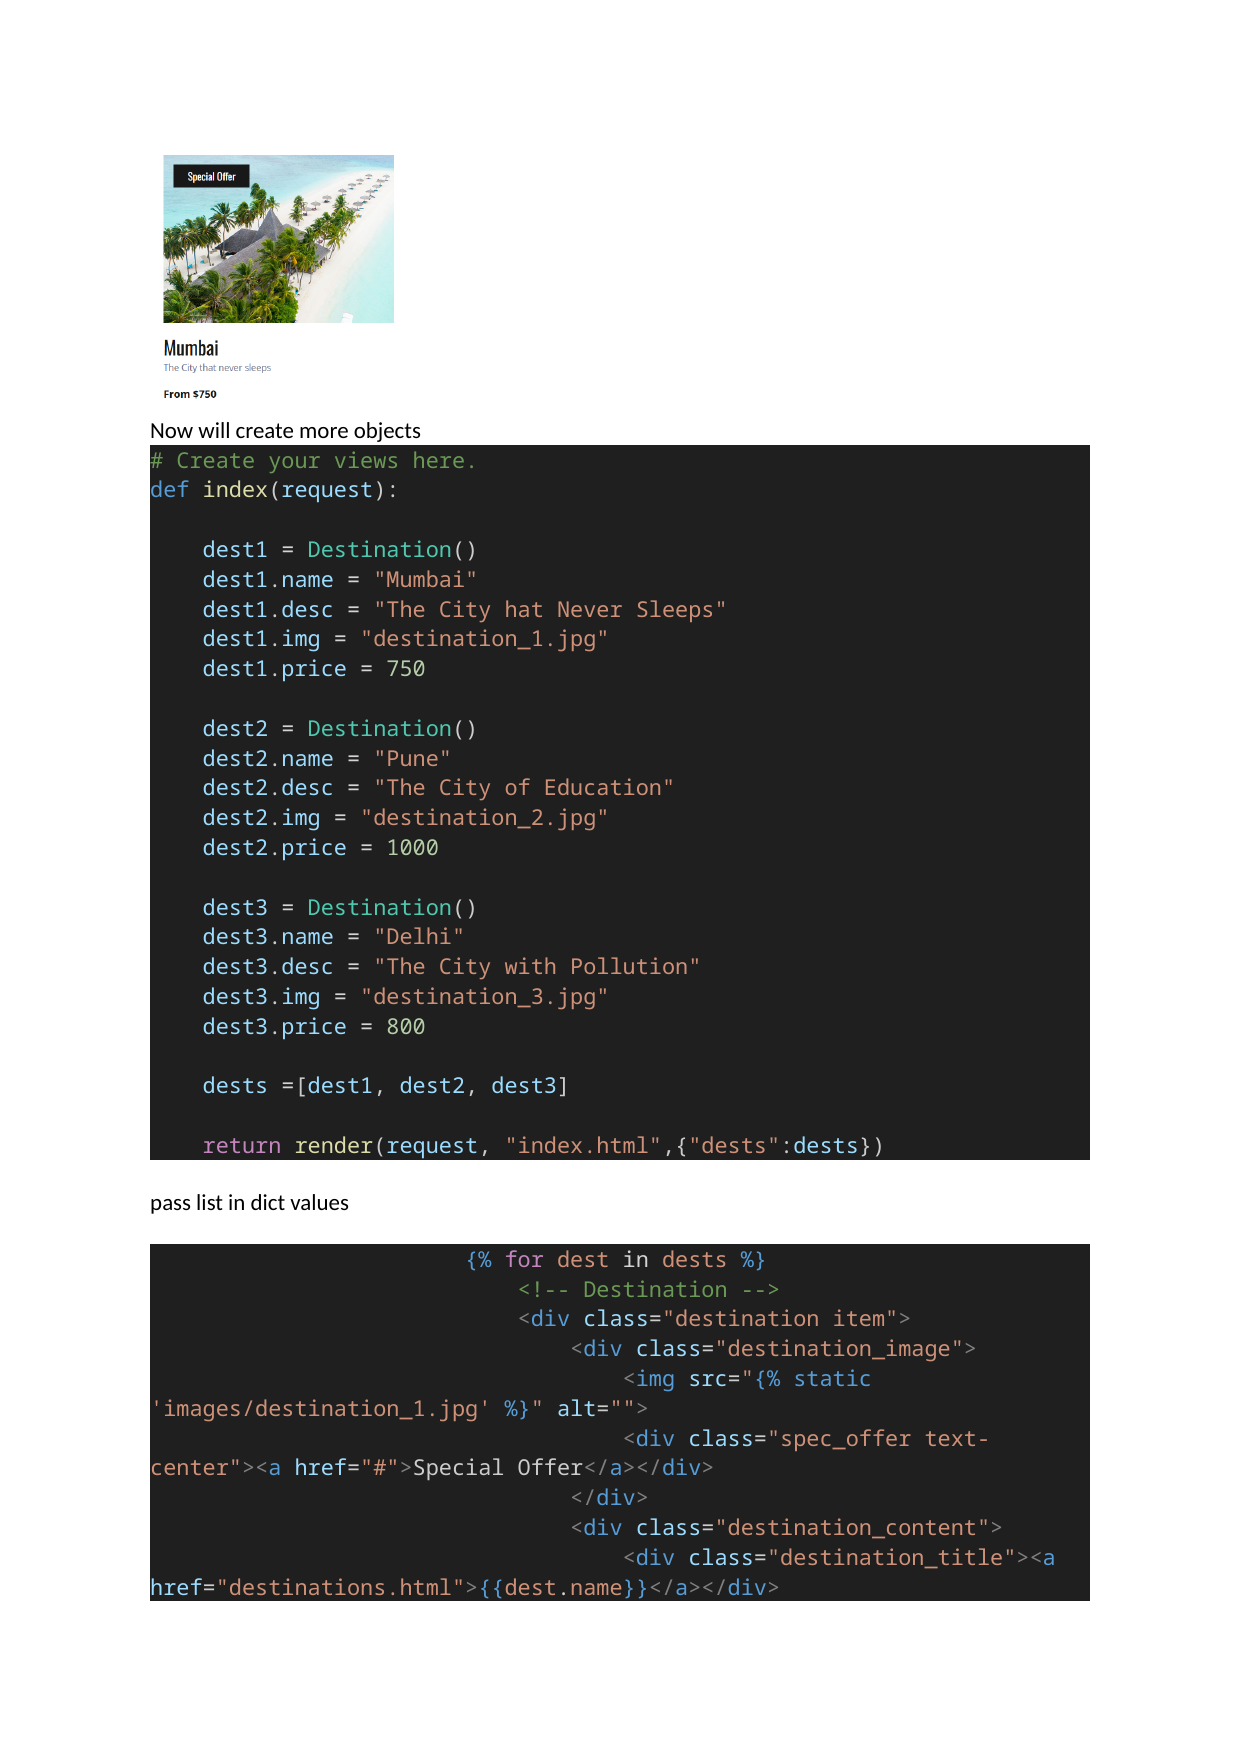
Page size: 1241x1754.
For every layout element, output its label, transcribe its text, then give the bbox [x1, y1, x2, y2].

text dest1.name = "Mumbai" [150, 564, 1090, 594]
text dest3 = Destination() [150, 892, 1090, 921]
text <div class="destination_content"> [150, 1512, 1090, 1542]
text <!-- Destination --> [150, 1273, 1090, 1303]
text Now will create more objects [150, 417, 1090, 445]
text dest3.desc = "The City with Pollution" [150, 951, 1090, 981]
text </div> [150, 1482, 1090, 1512]
text # Create your views here. [150, 445, 1090, 474]
text <img src="{% static 'images/destination_1.jpg' %}" alt=""> [150, 1363, 1090, 1422]
text dest3.img = "destination_3.jpg" [150, 981, 1090, 1011]
text dests =[dest1, dest2, dest3] [150, 1070, 1090, 1100]
text <div class="spec_offer text-center"><a href="#">Special Offer</a></div> [150, 1422, 1090, 1482]
text <div class="destination_image"> [150, 1333, 1090, 1363]
text dest2.price = 1000 [150, 832, 1090, 862]
text dest2.img = "destination_2.jpg" [150, 802, 1090, 832]
picture [150, 150, 403, 417]
text <div class="destination item"> [150, 1303, 1090, 1333]
text dest2 = Destination() [150, 713, 1090, 743]
text def index(request): [150, 474, 1090, 504]
text {% for dest in dests %} [150, 1244, 1090, 1273]
text dest1.price = 750 [150, 653, 1090, 683]
text dest1.img = "destination_1.jpg" [150, 623, 1090, 653]
text dest1 = Destination() [150, 534, 1090, 564]
text pass list in dict values [150, 1188, 1090, 1216]
text dest3.price = 800 [150, 1011, 1090, 1041]
text <div class="destination_title"><a href="destinations.html">{{dest.name}}</a></div> [150, 1542, 1090, 1601]
text dest3.name = "Delhi" [150, 921, 1090, 951]
text dest2.name = "Pune" [150, 743, 1090, 772]
text return render(request, "index.html",{"dests":dests}) [150, 1130, 1090, 1160]
text dest1.desc = "The City hat Never Sleeps" [150, 594, 1090, 623]
text dest2.desc = "The City of Education" [150, 772, 1090, 802]
